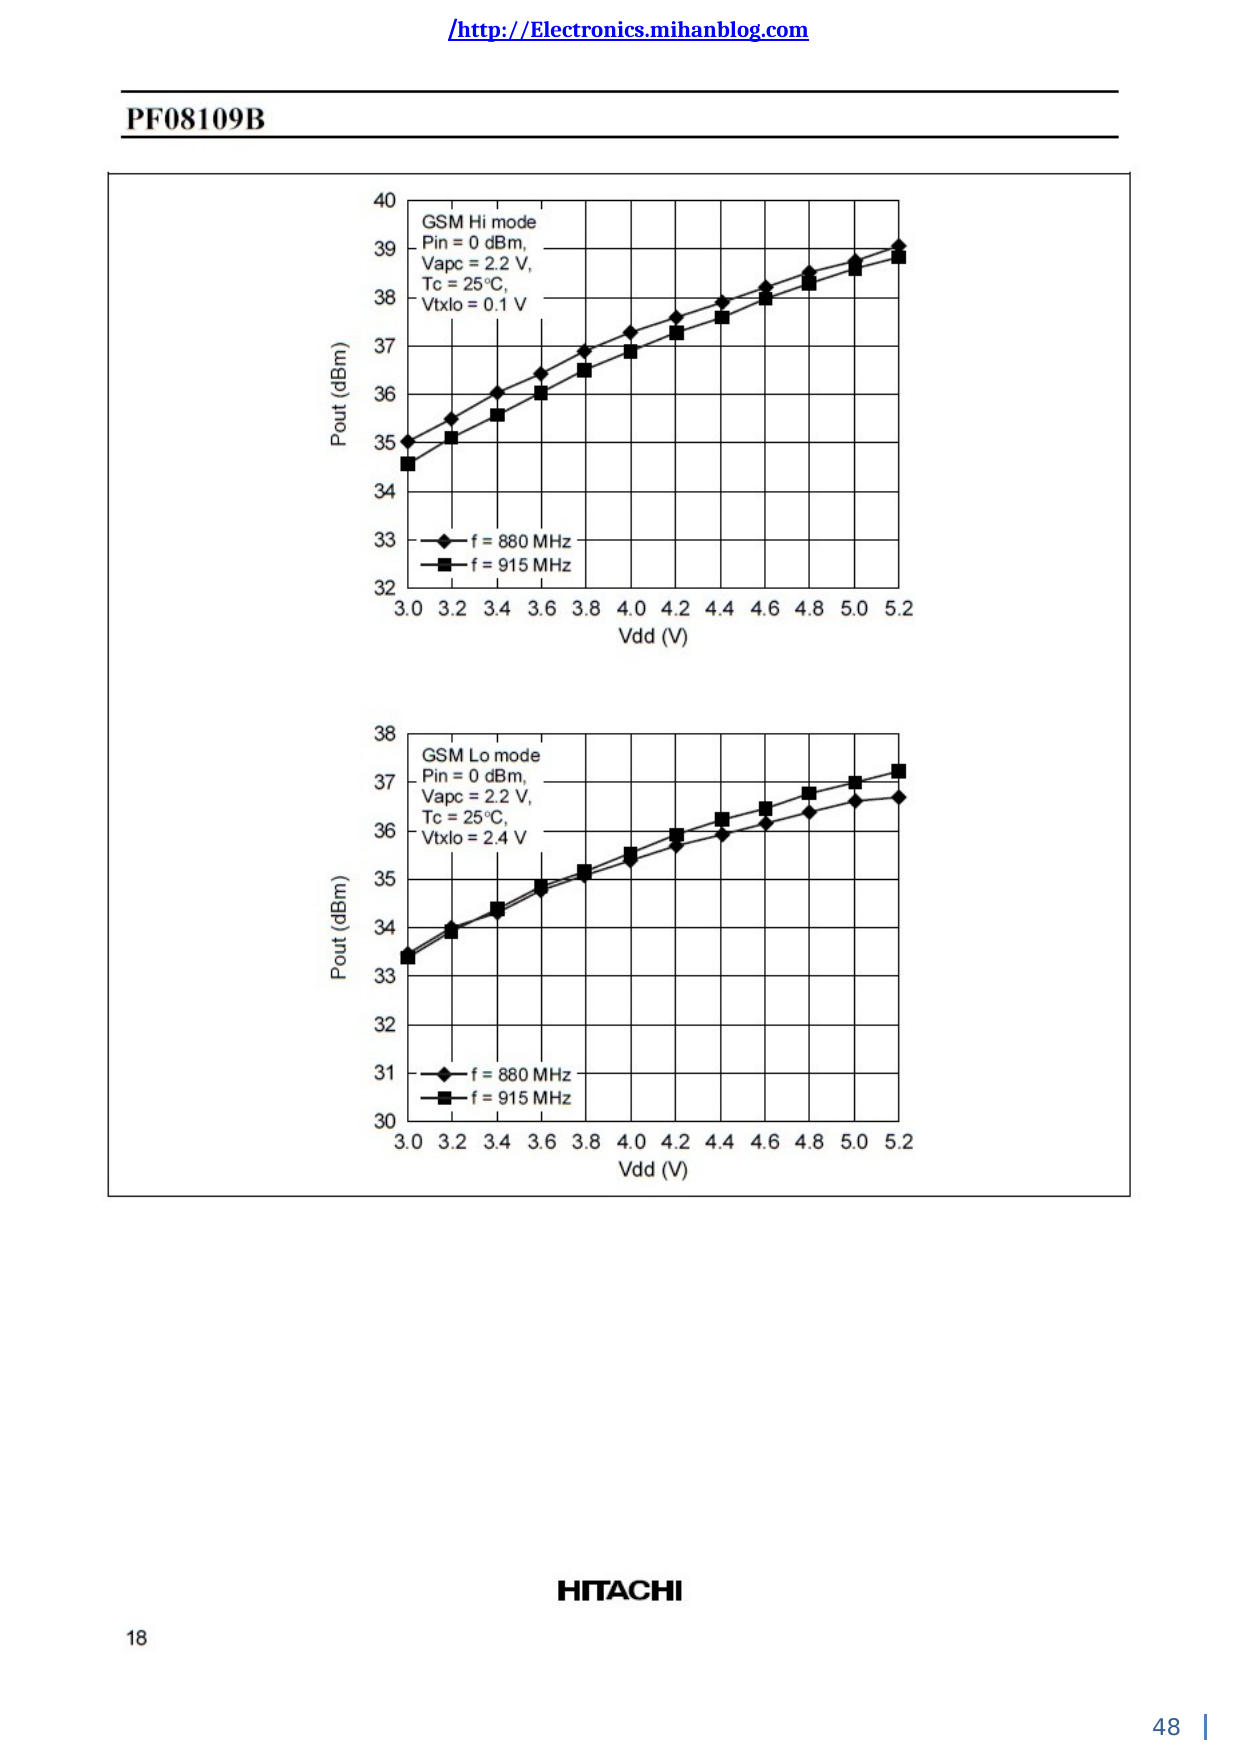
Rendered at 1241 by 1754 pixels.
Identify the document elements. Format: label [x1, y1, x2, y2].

picture [81, 69, 1159, 1689]
